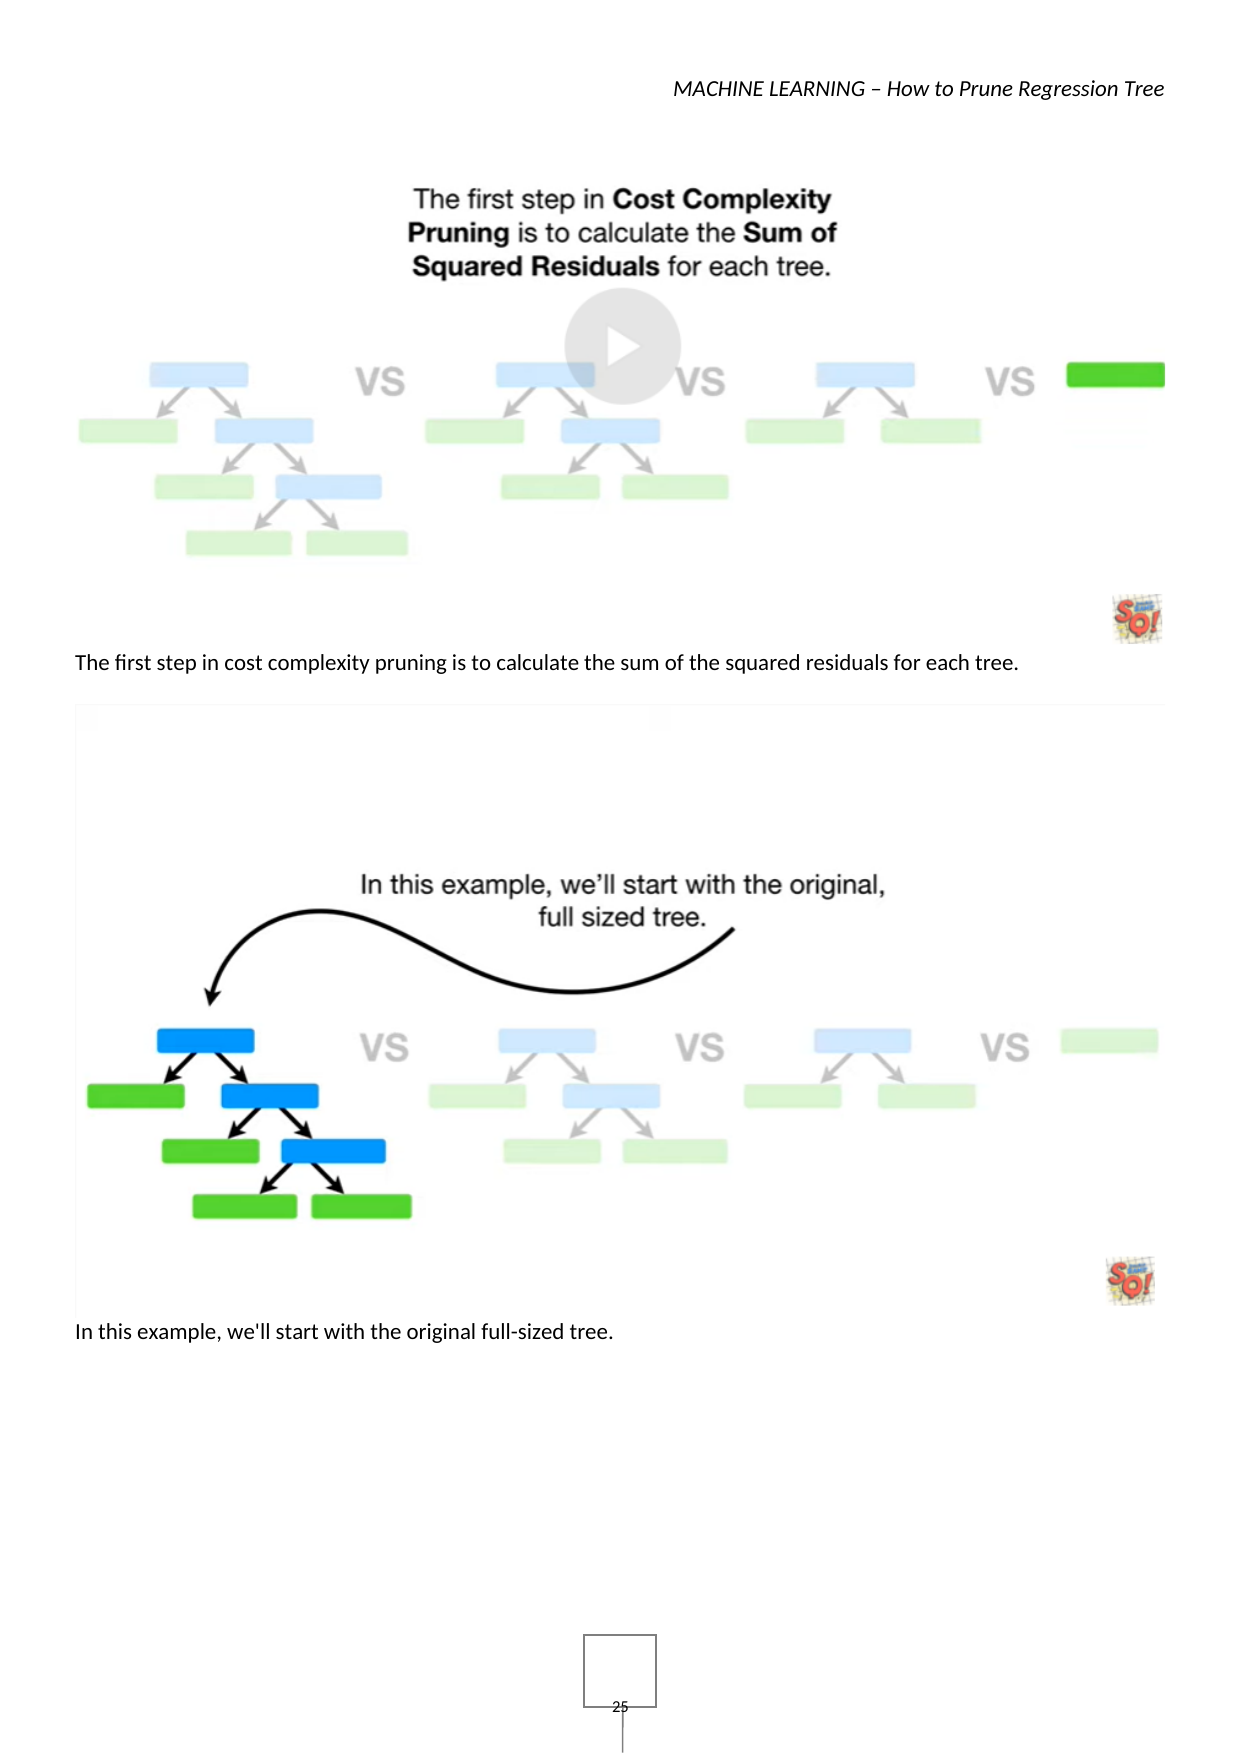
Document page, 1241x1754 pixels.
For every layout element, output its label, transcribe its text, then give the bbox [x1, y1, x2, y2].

text The first step in cost complexity pruning is to calculate the sum of the squared residuals for each tree. [75, 649, 1165, 676]
picture [75, 704, 1166, 1318]
text In this example, we'll start with the original full-sized tree. [75, 1318, 1165, 1345]
picture [75, 101, 1166, 649]
